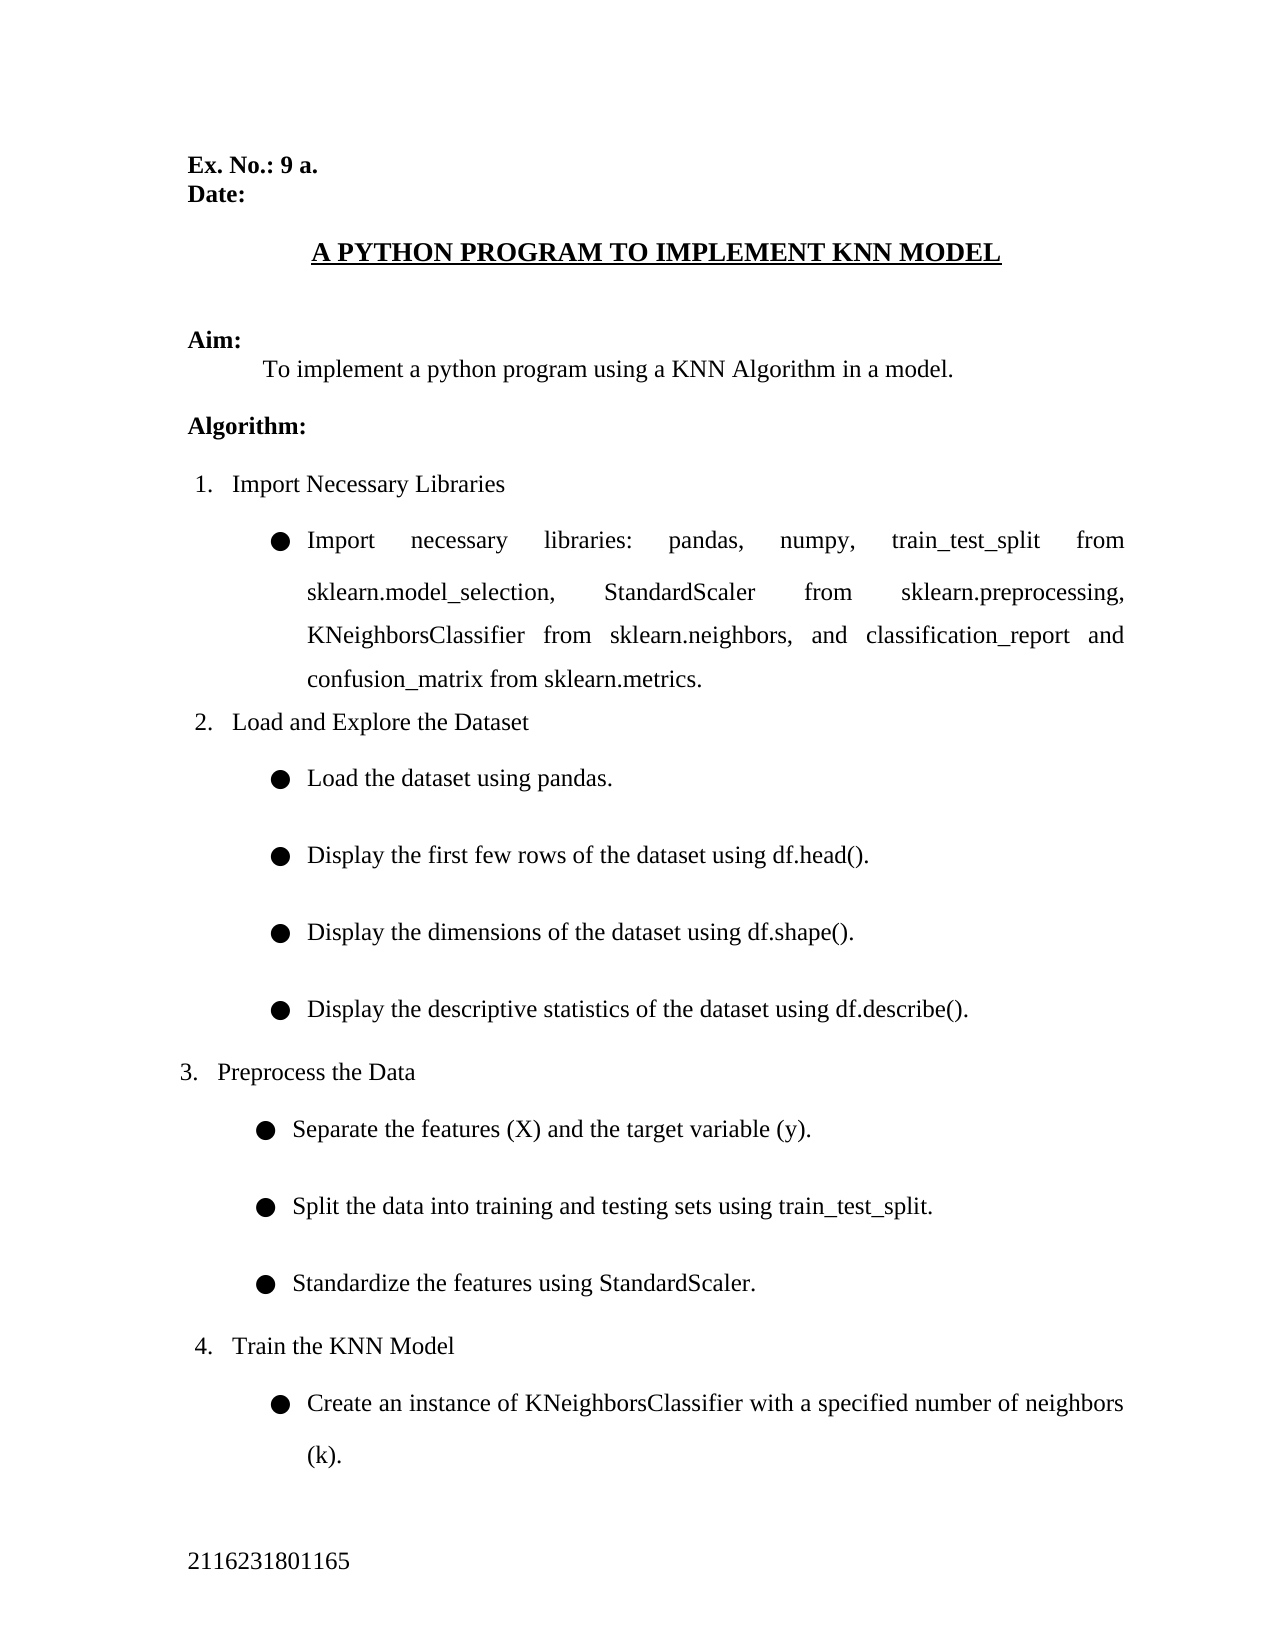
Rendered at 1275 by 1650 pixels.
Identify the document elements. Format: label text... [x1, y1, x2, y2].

list Load and Explore the Dataset [194, 707, 1125, 736]
list Display the first few rows of the dataset using df.head(). [269, 827, 1125, 878]
text Aim: [187, 325, 1125, 354]
text Algorithm: [187, 411, 1125, 440]
text A PYTHON PROGRAM TO IMPLEMENT KNN MODEL [187, 236, 1125, 267]
list Split the data into training and testing sets using train_test_split. [254, 1177, 1125, 1229]
text To implement a python program using a KNN Algorithm in a model. [187, 354, 1125, 382]
list Create an instance of KNeighborsClassifier with a specified number of neighbors (k). [269, 1374, 1125, 1469]
list Standardize the features using StandardScaler. [254, 1254, 1125, 1306]
list Load the dataset using pandas. [269, 750, 1125, 801]
list Display the descriptive statistics of the dataset using df.describe(). [269, 981, 1125, 1032]
list Display the dimensions of the dataset using df.shape(). [269, 904, 1125, 955]
list Separate the features (X) and the target variable (y). [254, 1101, 1125, 1152]
list Train the KNN Model [194, 1331, 1125, 1360]
list Import necessary libraries: pandas, numpy, train_test_split from sklearn.model_selection, StandardScaler from sklearn.preprocessing, KNeighborsClassifier from sklearn.neighbors, and classification_report and confusion_matrix from sklearn.metrics. [269, 512, 1125, 692]
text Ex. No.: 9 a. [187, 150, 1125, 179]
list Import Necessary Libraries [194, 469, 1125, 497]
list Preprocess the Data [179, 1057, 1125, 1086]
text Date: [187, 179, 1125, 207]
